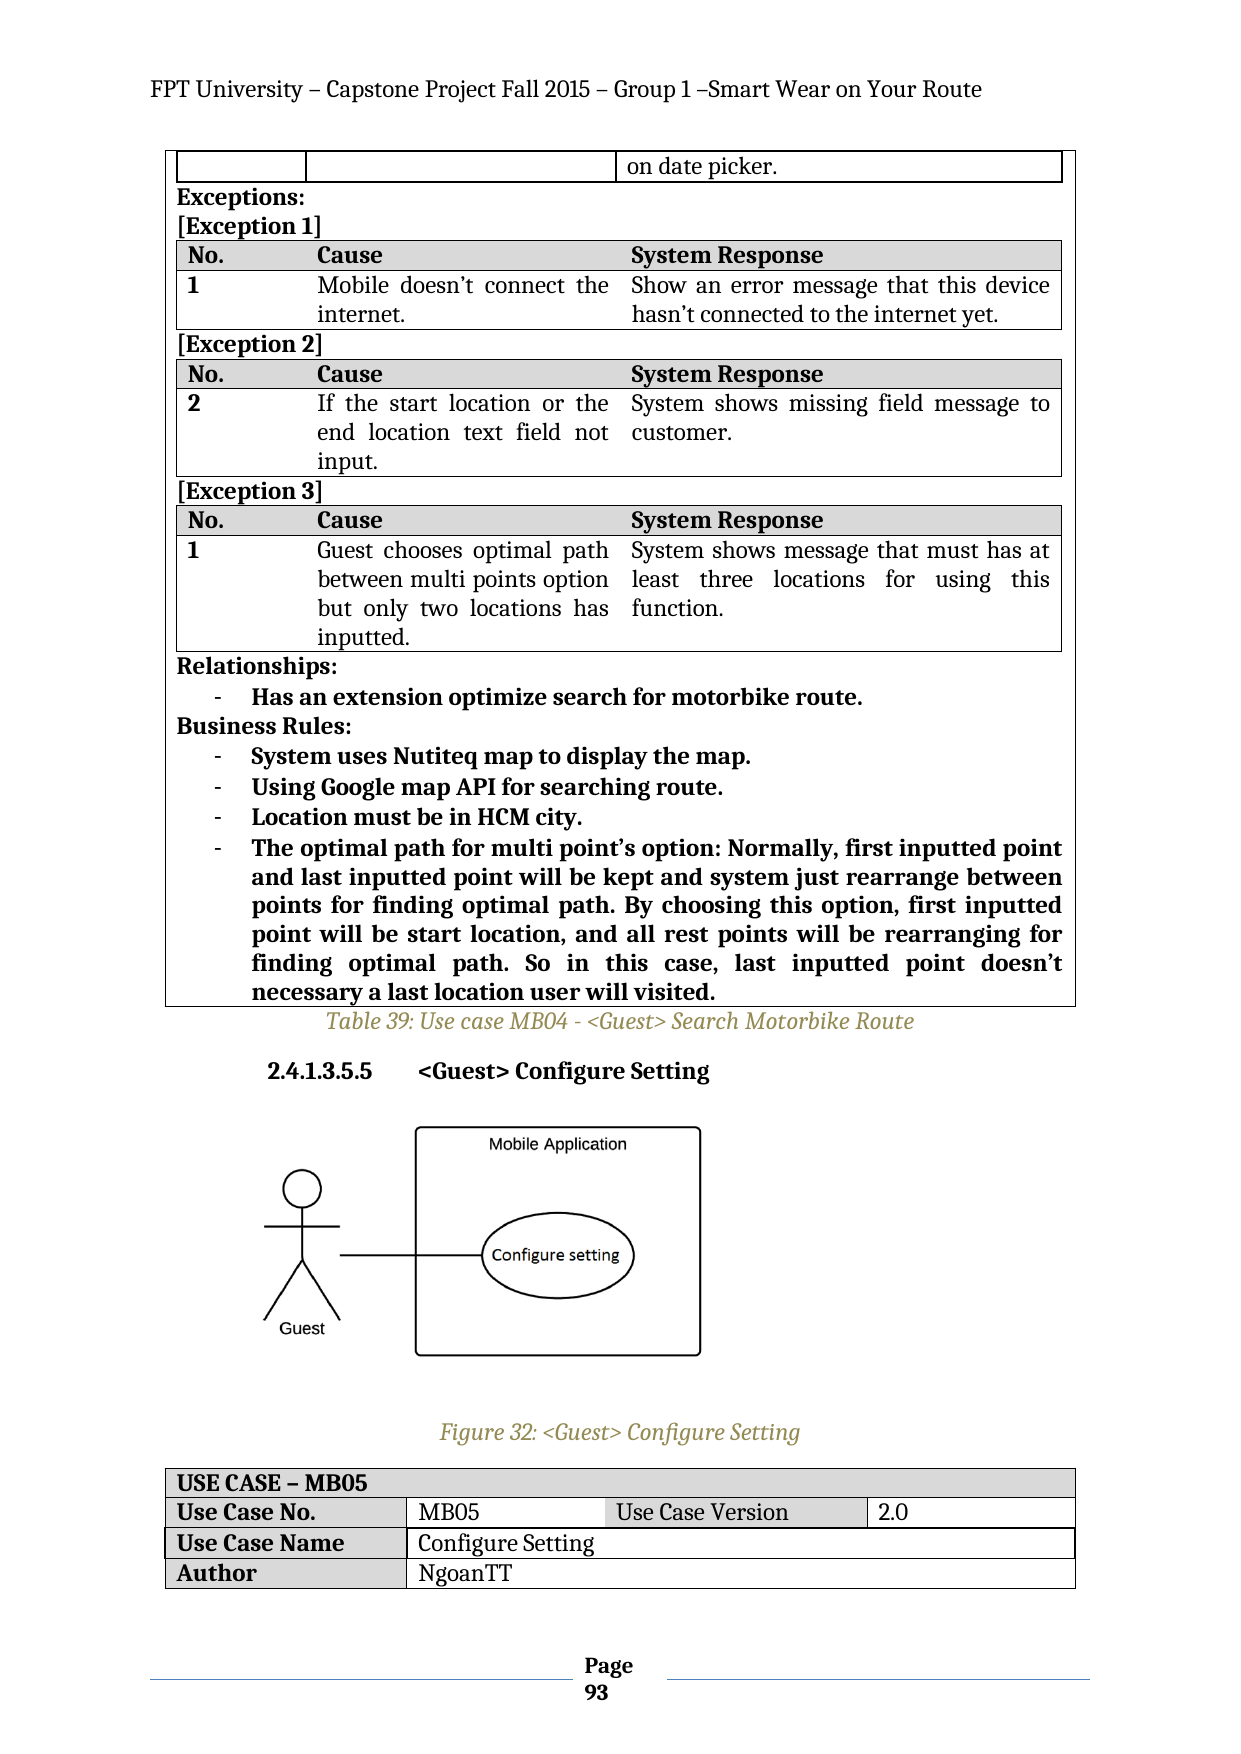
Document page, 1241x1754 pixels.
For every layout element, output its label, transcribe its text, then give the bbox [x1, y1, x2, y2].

table_cell Use Case Version [605, 1498, 867, 1527]
table_cell Use Case No. [166, 1498, 406, 1527]
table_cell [166, 151, 1075, 1006]
table_header USE CASE – MB05 [166, 1469, 1075, 1497]
picture [150, 1089, 738, 1393]
table_cell Use Case Name [166, 1528, 406, 1558]
table_cell NgoanTT [407, 1559, 1075, 1588]
subtitle <Guest> Configure Setting [267, 1057, 1090, 1086]
table_cell Configure Setting [408, 1529, 1074, 1558]
table_cell MB05 [407, 1498, 604, 1527]
table_cell 2.0 [868, 1498, 1075, 1527]
table_cell Author [166, 1559, 406, 1588]
